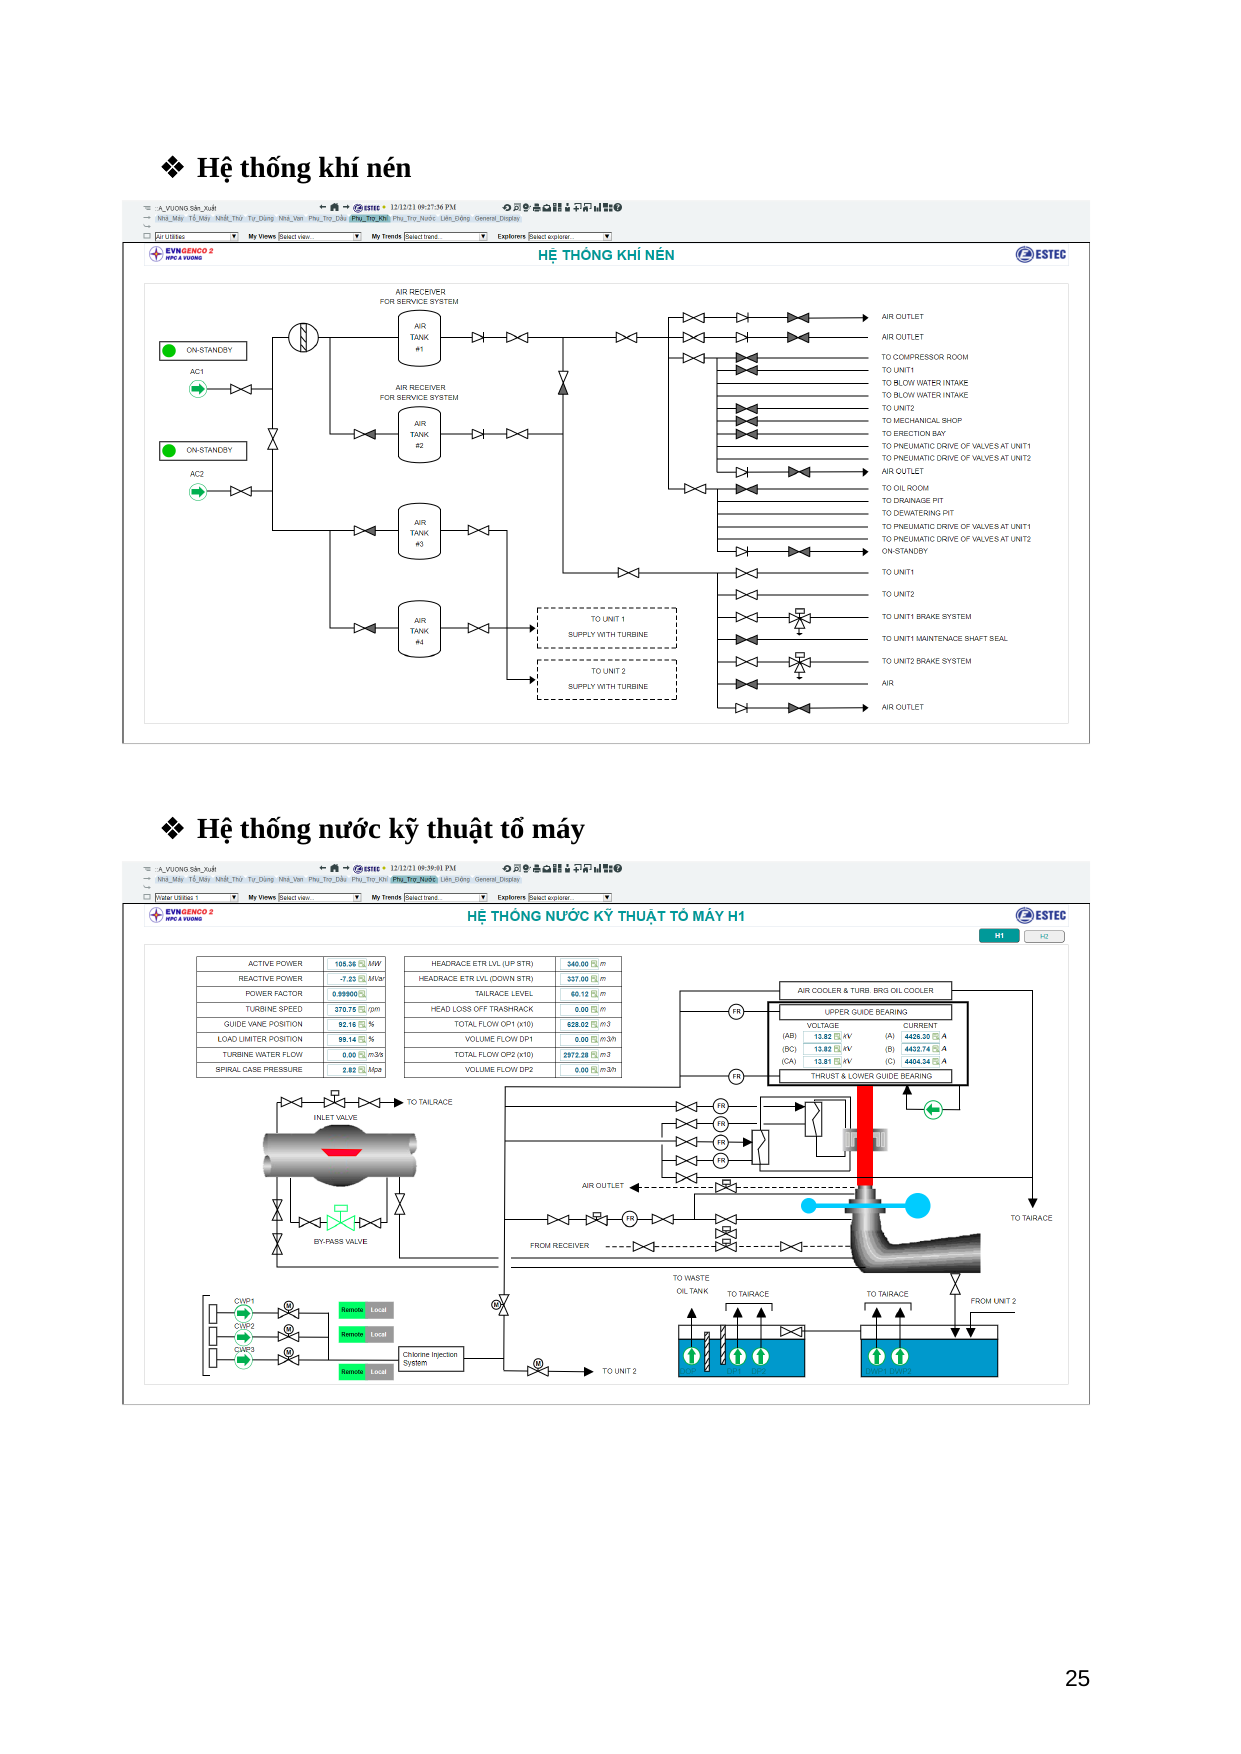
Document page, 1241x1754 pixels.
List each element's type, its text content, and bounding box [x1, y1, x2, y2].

picture [121, 200, 1091, 746]
picture [121, 861, 1091, 1407]
list Hệ thống nước kỹ thuật tổ máy [159, 811, 1090, 845]
list Hệ thống khí nén [159, 150, 1090, 184]
